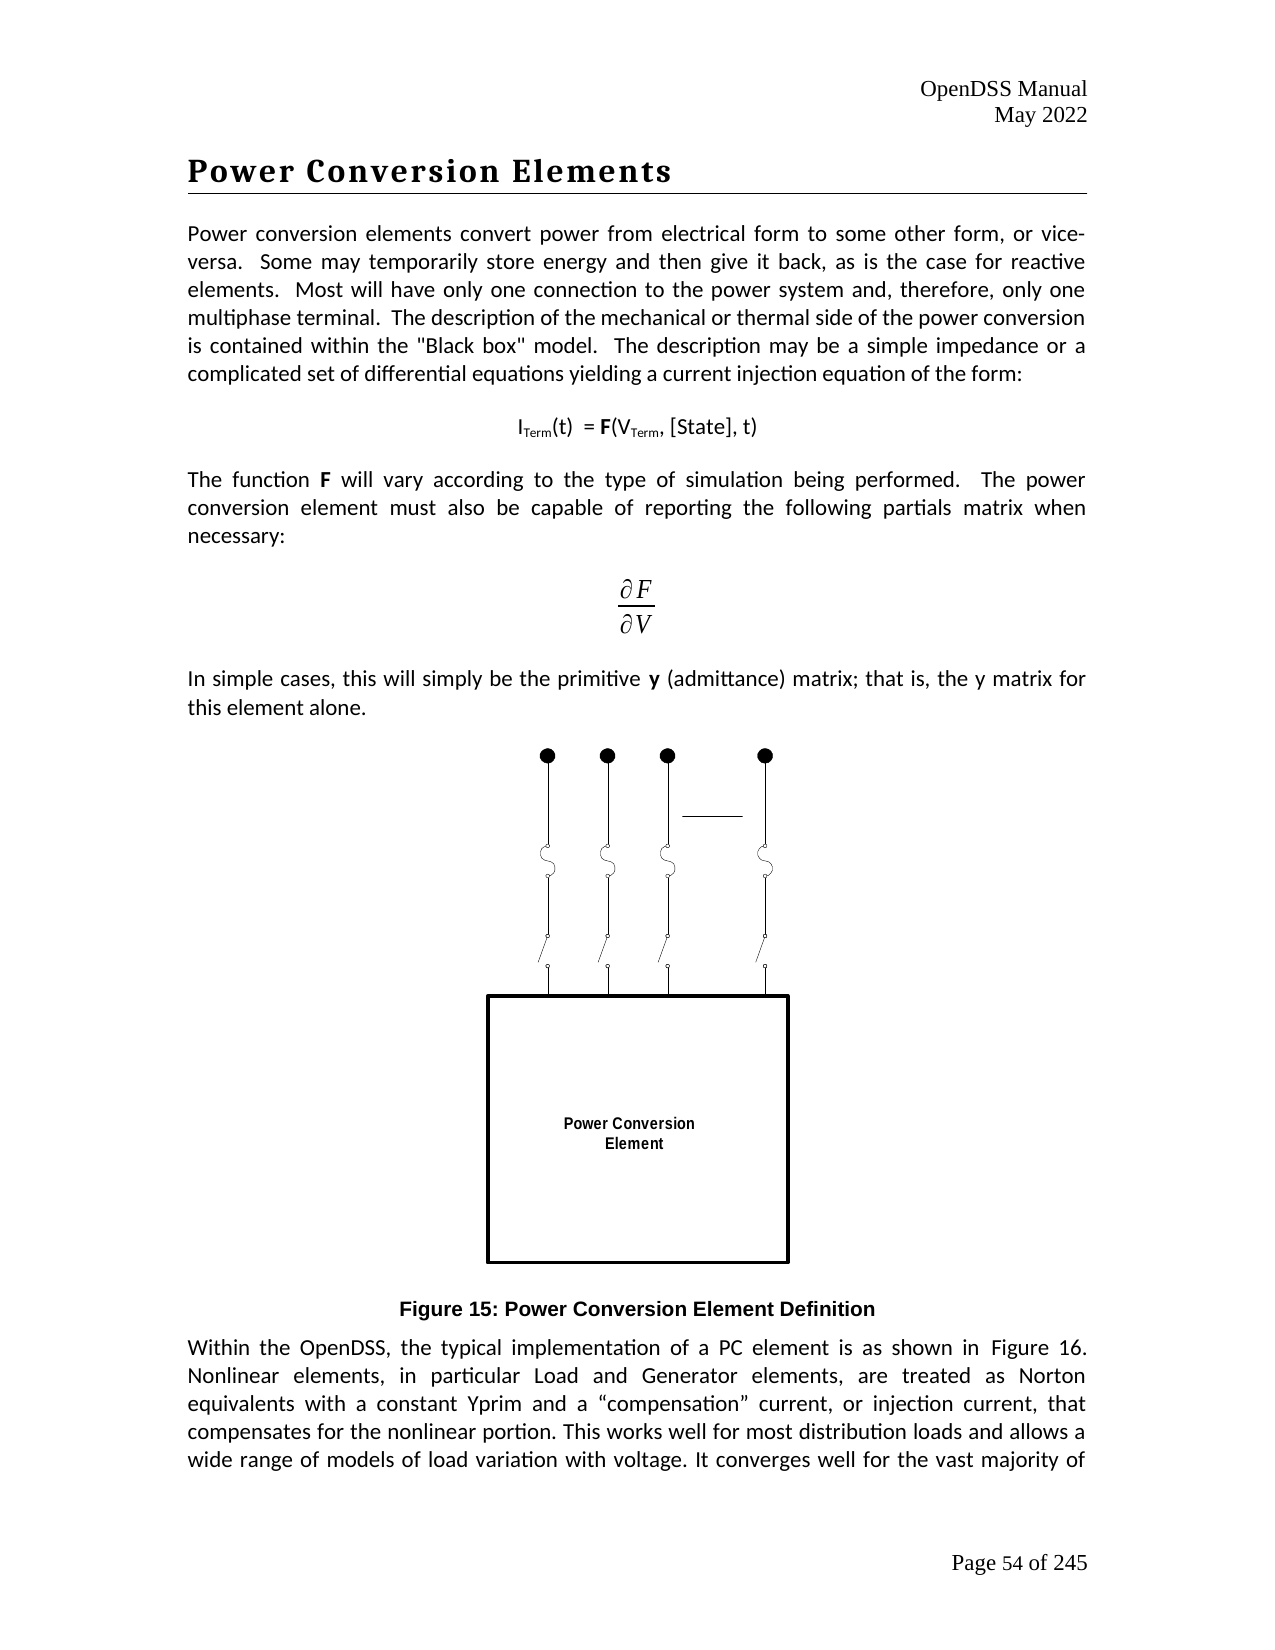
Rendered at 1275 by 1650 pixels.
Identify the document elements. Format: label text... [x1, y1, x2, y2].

subtitle Power Conversion Elements [187, 153, 1087, 194]
text In simple cases, this will simply be the primitive y (admittance) matrix; that is, the y matrix for this element alone. [187, 664, 1087, 721]
text ITerm(t) = F(VTerm, [State], t) [187, 412, 1087, 440]
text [187, 1333, 1087, 1473]
text Power conversion elements convert power from electrical form to some other form, or vice-versa. Some may temporarily store energy and then give it back, as is the case for reactive elements. Most will have only one connection to the power system and, therefore, only one multiphase terminal. The description of the mechanical or thermal side of the power conversion is contained within the "Black box" model. The description may be a simple impedance or a complicated set of differential equations yielding a current injection equation of the form: [187, 219, 1087, 387]
text The function F will vary according to the type of simulation being performed. The power conversion element must also be capable of reporting the following partials matrix when necessary: [187, 465, 1087, 549]
text Figure 15: Power Conversion Element Definition [187, 1297, 1087, 1321]
